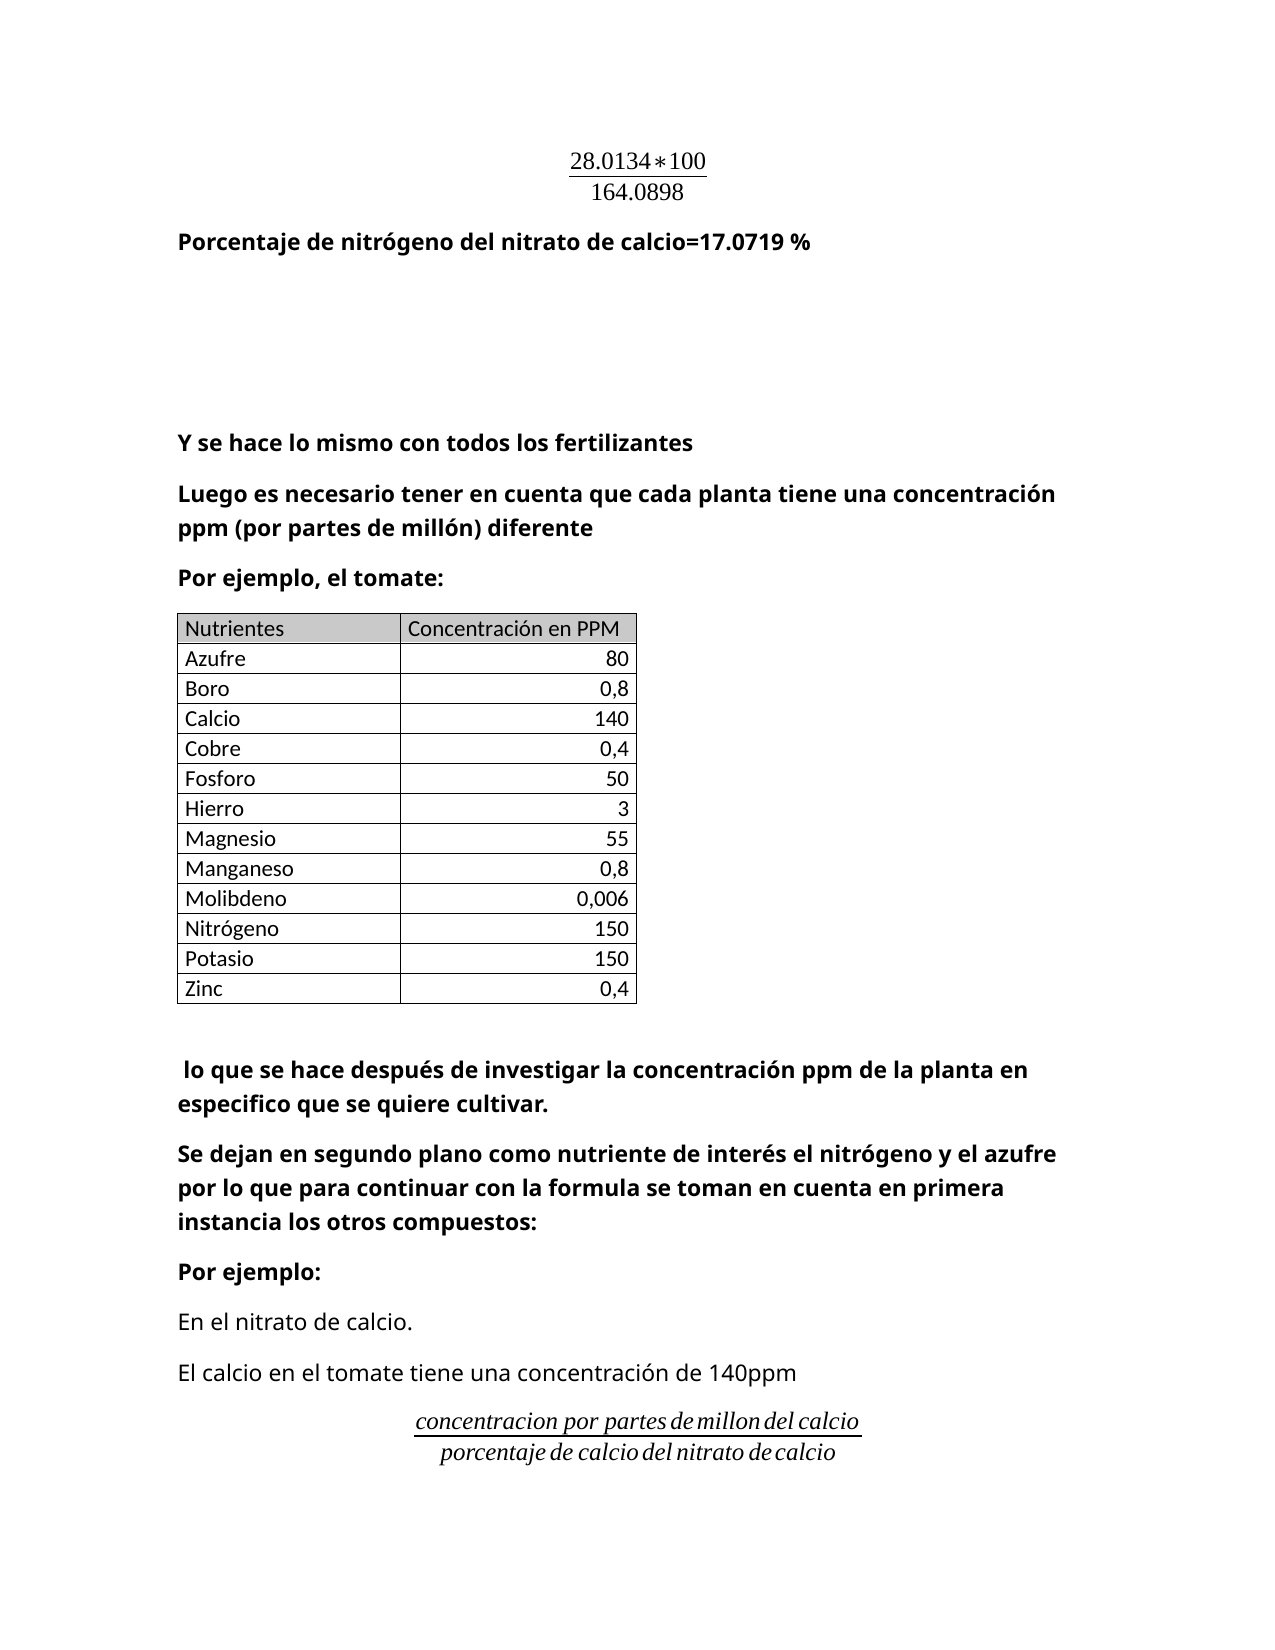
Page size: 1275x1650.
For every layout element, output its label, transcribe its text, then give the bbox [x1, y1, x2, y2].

table_cell Hierro [178, 794, 400, 822]
table_cell 0,006 [401, 884, 636, 912]
text lo que se hace después de investigar la concentración ppm de la planta en especifico que se quiere cultivar. [177, 1054, 1098, 1119]
text Por ejemplo, el tomate: [177, 562, 1098, 593]
text Por ejemplo: [177, 1256, 1098, 1287]
table_cell Calcio [178, 704, 400, 732]
table_cell 150 [401, 944, 636, 972]
table_cell Potasio [178, 944, 400, 972]
text Se dejan en segundo plano como nutriente de interés el nitrógeno y el azufre por lo que para continuar con la formula se toman en cuenta en primera instancia los otros compuestos: [177, 1138, 1098, 1237]
table_cell Zinc [178, 974, 400, 1002]
table_cell 150 [401, 914, 636, 942]
table_cell Fosforo [178, 764, 400, 792]
text En el nitrato de calcio. [177, 1306, 1098, 1338]
table_cell 80 [401, 644, 636, 672]
text El calcio en el tomate tiene una concentración de 140ppm [177, 1357, 1098, 1388]
table_cell 140 [401, 704, 636, 732]
text Luego es necesario tener en cuenta que cada planta tiene una concentración ppm (por partes de millón) diferente [177, 478, 1098, 543]
text Porcentaje de nitrógeno del nitrato de calcio=17.0719 % [177, 226, 1098, 257]
table_cell Molibdeno [178, 884, 400, 912]
table_cell Cobre [178, 734, 400, 762]
table_header Nutrientes [178, 614, 400, 642]
table_cell 50 [401, 764, 636, 792]
table_cell Manganeso [178, 854, 400, 882]
table_cell 55 [401, 824, 636, 852]
table_cell 3 [401, 794, 636, 822]
table_header Concentración en PPM [401, 614, 636, 642]
table_cell Magnesio [178, 824, 400, 852]
table_cell Azufre [178, 644, 400, 672]
table_cell Nitrógeno [178, 914, 400, 942]
table_cell 0,4 [401, 974, 636, 1002]
table_cell 0,4 [401, 734, 636, 762]
text Y se hace lo mismo con todos los fertilizantes [177, 427, 1098, 459]
table_cell Boro [178, 674, 400, 702]
table_cell 0,8 [401, 674, 636, 702]
table_cell 0,8 [401, 854, 636, 882]
